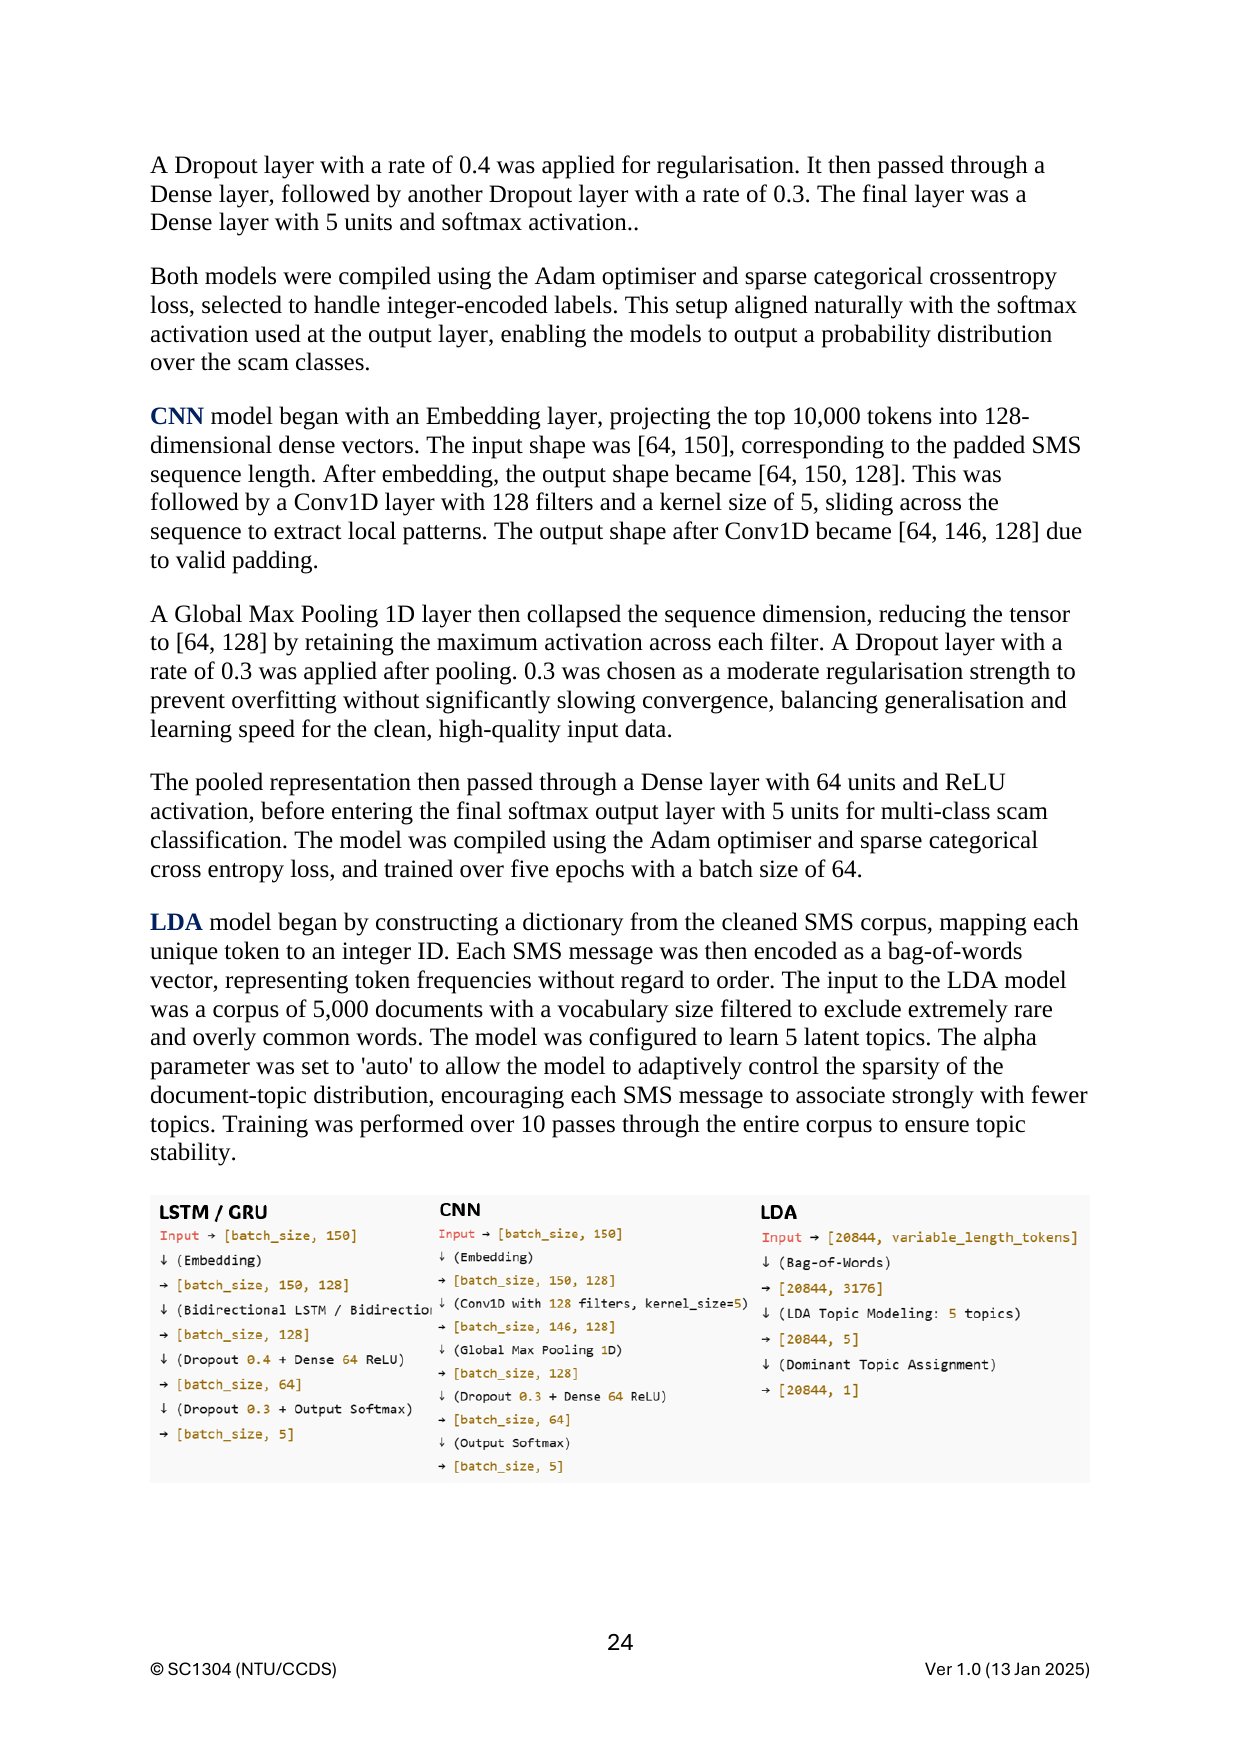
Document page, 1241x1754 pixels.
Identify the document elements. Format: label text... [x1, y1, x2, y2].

text A Dropout layer with a rate of 0.4 was applied for regularisation. It then passed through a Dense layer, followed by another Dropout layer with a rate of 0.3. The final layer was a Dense layer with 5 units and softmax activation.. [150, 150, 1090, 236]
picture [150, 1195, 1091, 1483]
text LDA model began by constructing a dictionary from the cleaned SMS corpus, mapping each unique token to an integer ID. Each SMS message was then encoded as a bag-of-words vector, representing token frequencies without regard to order. The input to the LDA model was a corpus of 5,000 documents with a vocabulary size filtered to exclude extremely rare and overly common words. The model was configured to learn 5 latent topics. The alpha parameter was set to 'auto' to allow the model to adaptively control the sparsity of the document-topic distribution, encouraging each SMS message to associate strongly with fewer topics. Training was performed over 10 passes through the entire corpus to ensure topic stability. [150, 907, 1090, 1166]
text Both models were compiled using the Adam optimiser and sparse categorical crossentropy loss, selected to handle integer-encoded labels. This setup aligned naturally with the softmax activation used at the output layer, enabling the models to output a probability distribution over the scam classes. [150, 261, 1090, 376]
text CNN model began with an Embedding layer, projecting the top 10,000 tokens into 128-dimensional dense vectors. The input shape was [64, 150], corresponding to the padded SMS sequence length. After embedding, the output shape became [64, 150, 128]. This was followed by a Conv1D layer with 128 filters and a kernel size of 5, sliding across the sequence to extract local patterns. The output shape after Conv1D became [64, 146, 128] due to valid padding. [150, 401, 1090, 574]
text A Global Max Pooling 1D layer then collapsed the sequence dimension, reducing the tensor to [64, 128] by retaining the maximum activation across each filter. A Dropout layer with a rate of 0.3 was applied after pooling. 0.3 was chosen as a moderate regularisation strength to prevent overfitting without significantly slowing convergence, balancing generalisation and learning speed for the clean, high-quality input data. [150, 599, 1090, 742]
text The pooled representation then passed through a Dense layer with 64 units and ReLU activation, before entering the final softmax output layer with 5 units for multi-class scam classification. The model was compiled using the Adam optimiser and sparse categorical cross entropy loss, and trained over five epochs with a batch size of 64. [150, 767, 1090, 882]
